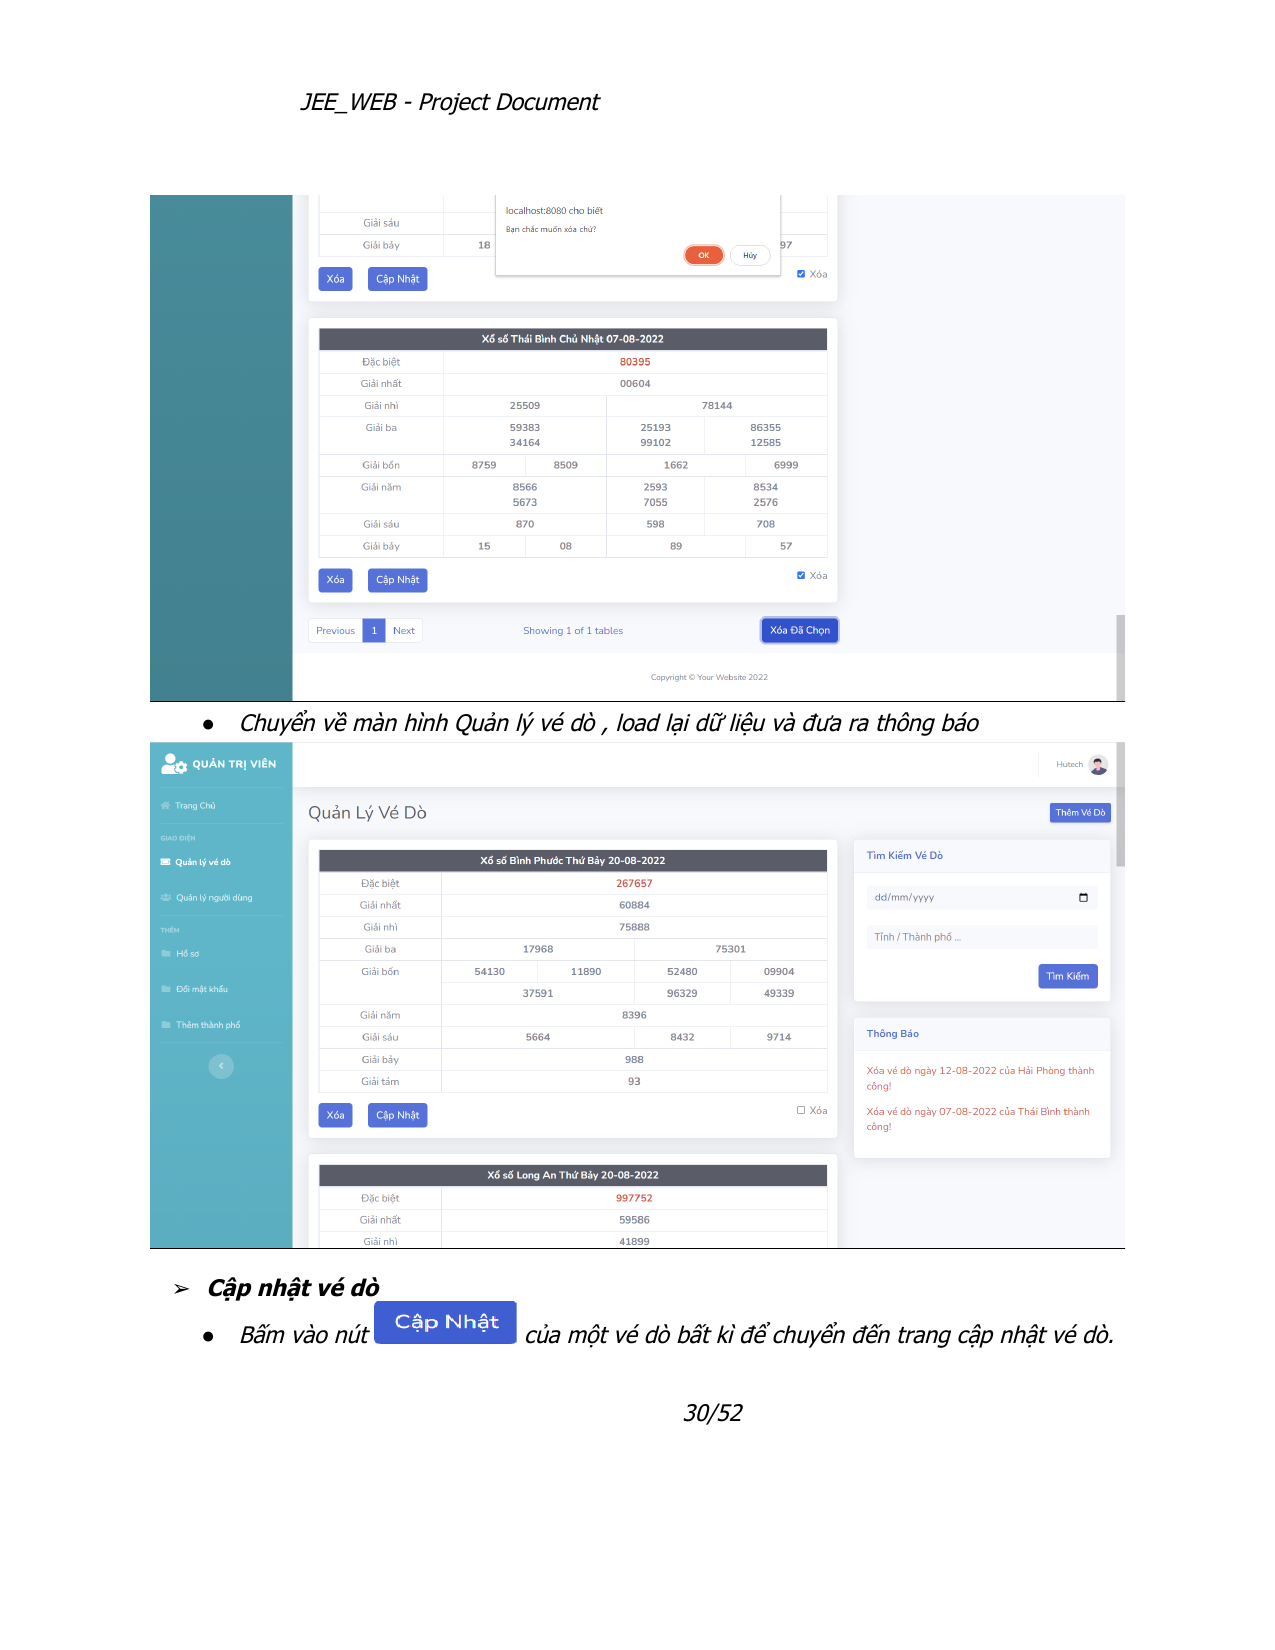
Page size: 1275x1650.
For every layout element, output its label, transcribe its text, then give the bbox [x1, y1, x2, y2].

picture [373, 1301, 517, 1344]
list Bấm vào nút của một vé dò bất kì để chuyển đến trang cập nhật vé dò. [201, 1301, 1125, 1348]
subtitle Cập nhật vé dò [171, 1273, 1125, 1301]
picture [150, 195, 1125, 702]
list Chuyển về màn hình Quản lý vé dò , load lại dữ liệu và đưa ra thông báo [201, 708, 1125, 736]
picture [150, 742, 1125, 1249]
